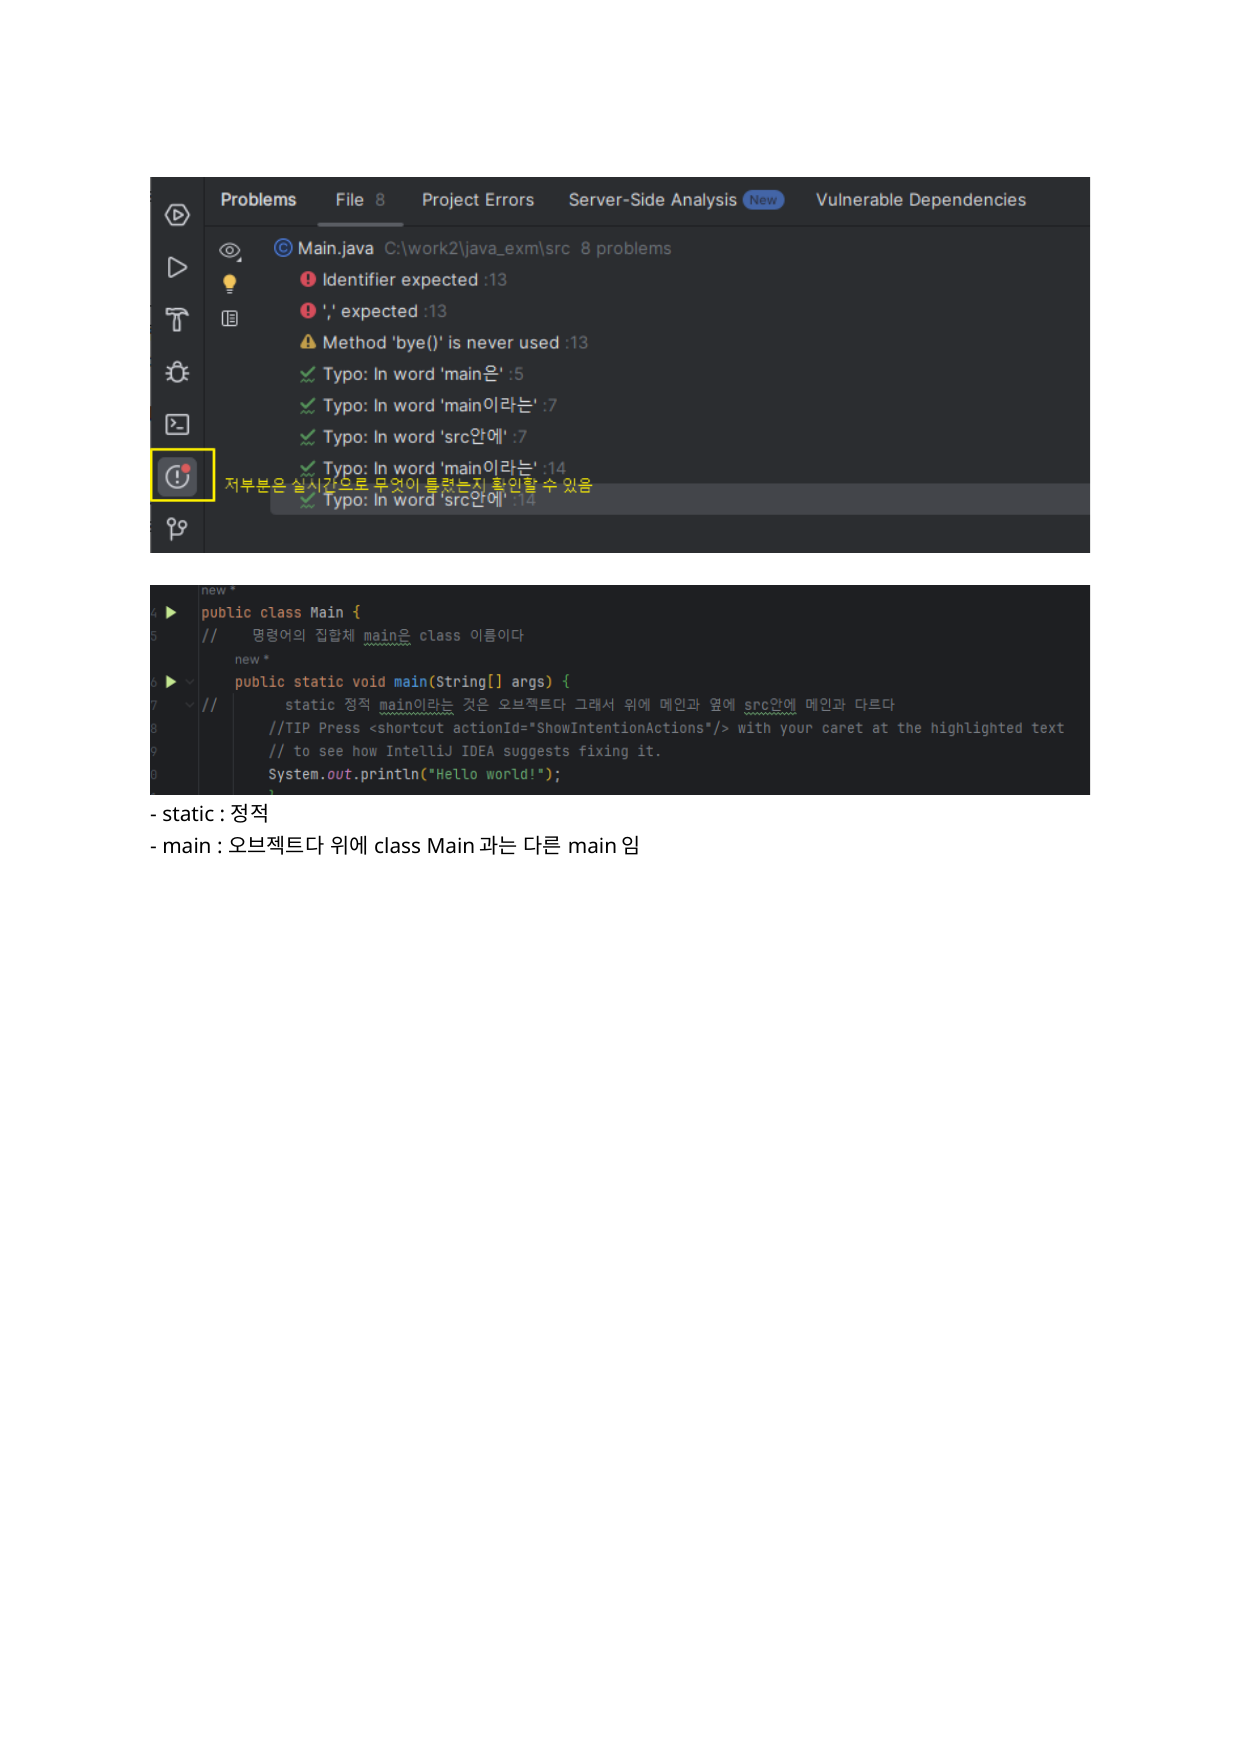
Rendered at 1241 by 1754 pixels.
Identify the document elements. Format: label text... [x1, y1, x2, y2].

picture [150, 585, 1091, 795]
text - static : 정적 - main : 오브젝트다 위에 class Main과는 다른 main임 [150, 795, 1090, 860]
picture [150, 177, 1091, 553]
